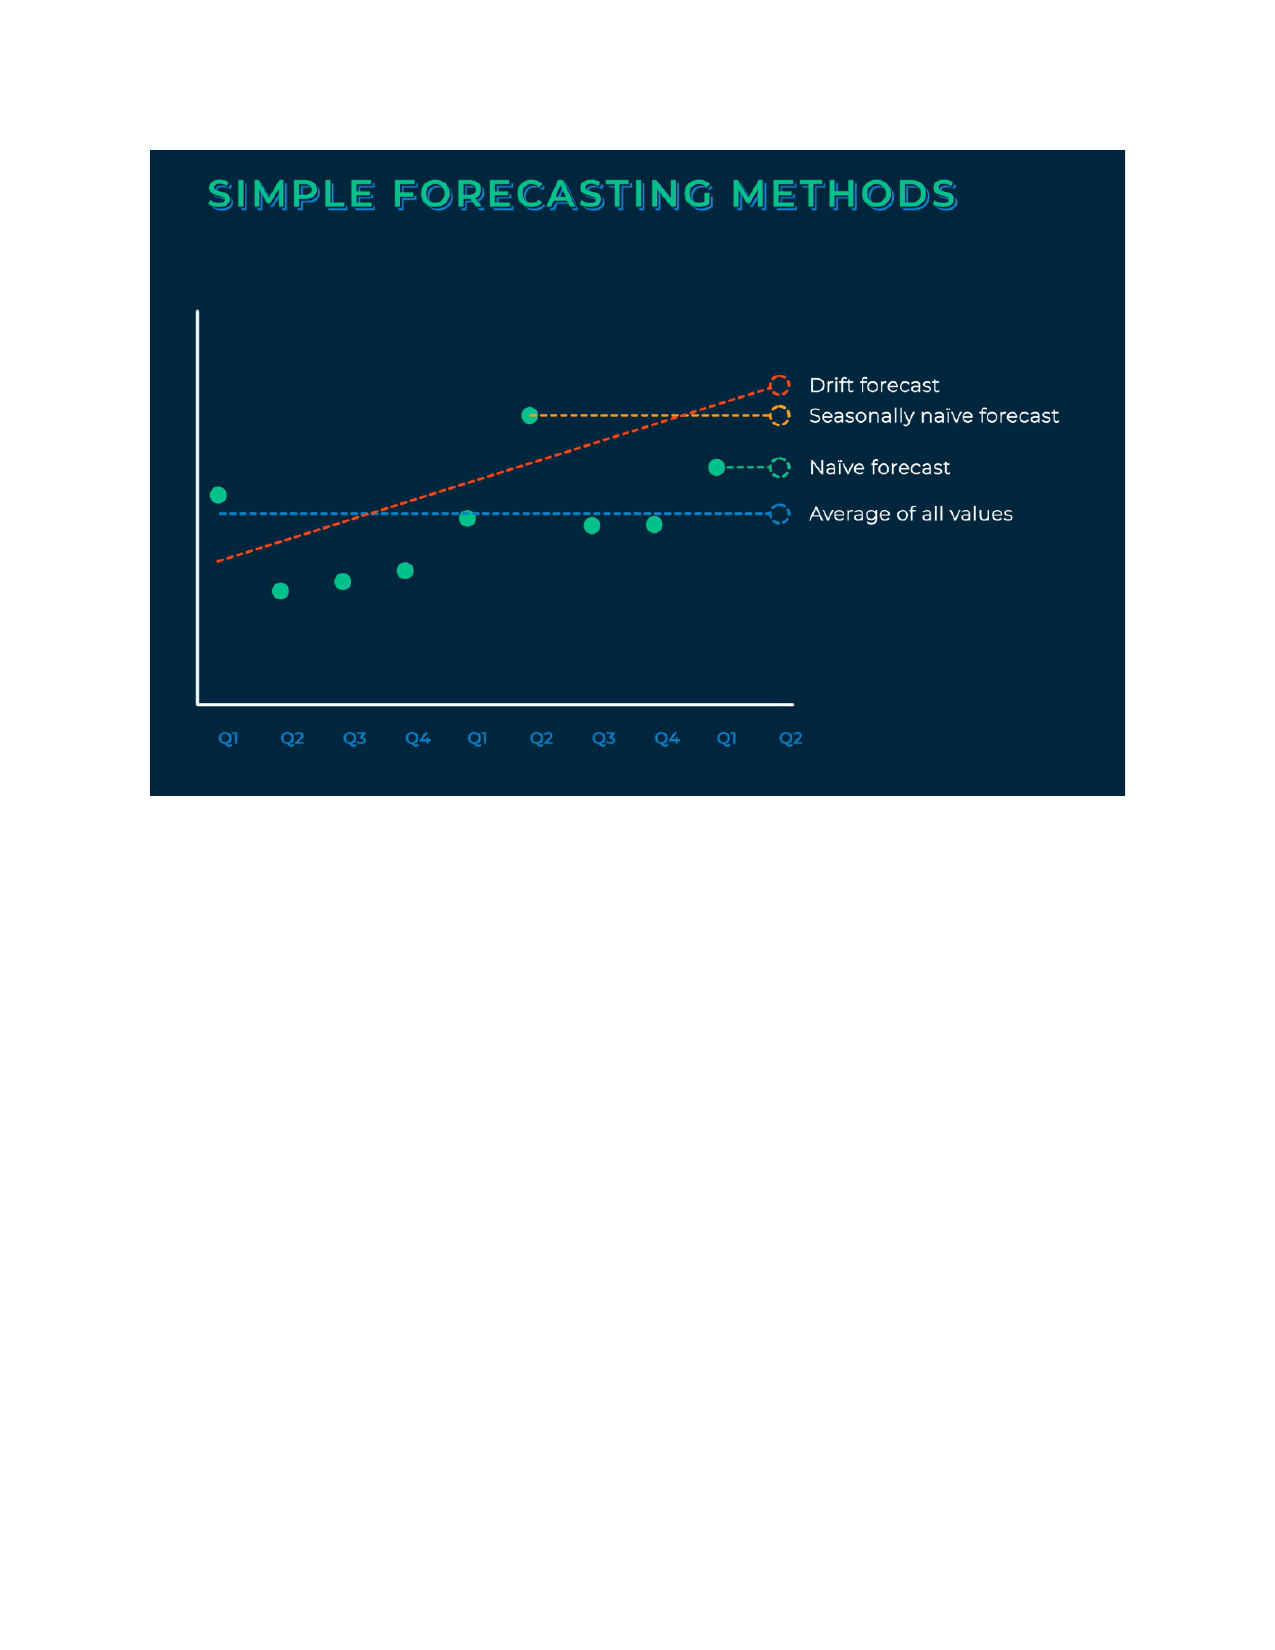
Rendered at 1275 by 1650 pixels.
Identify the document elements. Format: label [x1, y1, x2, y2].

picture [150, 150, 1125, 796]
